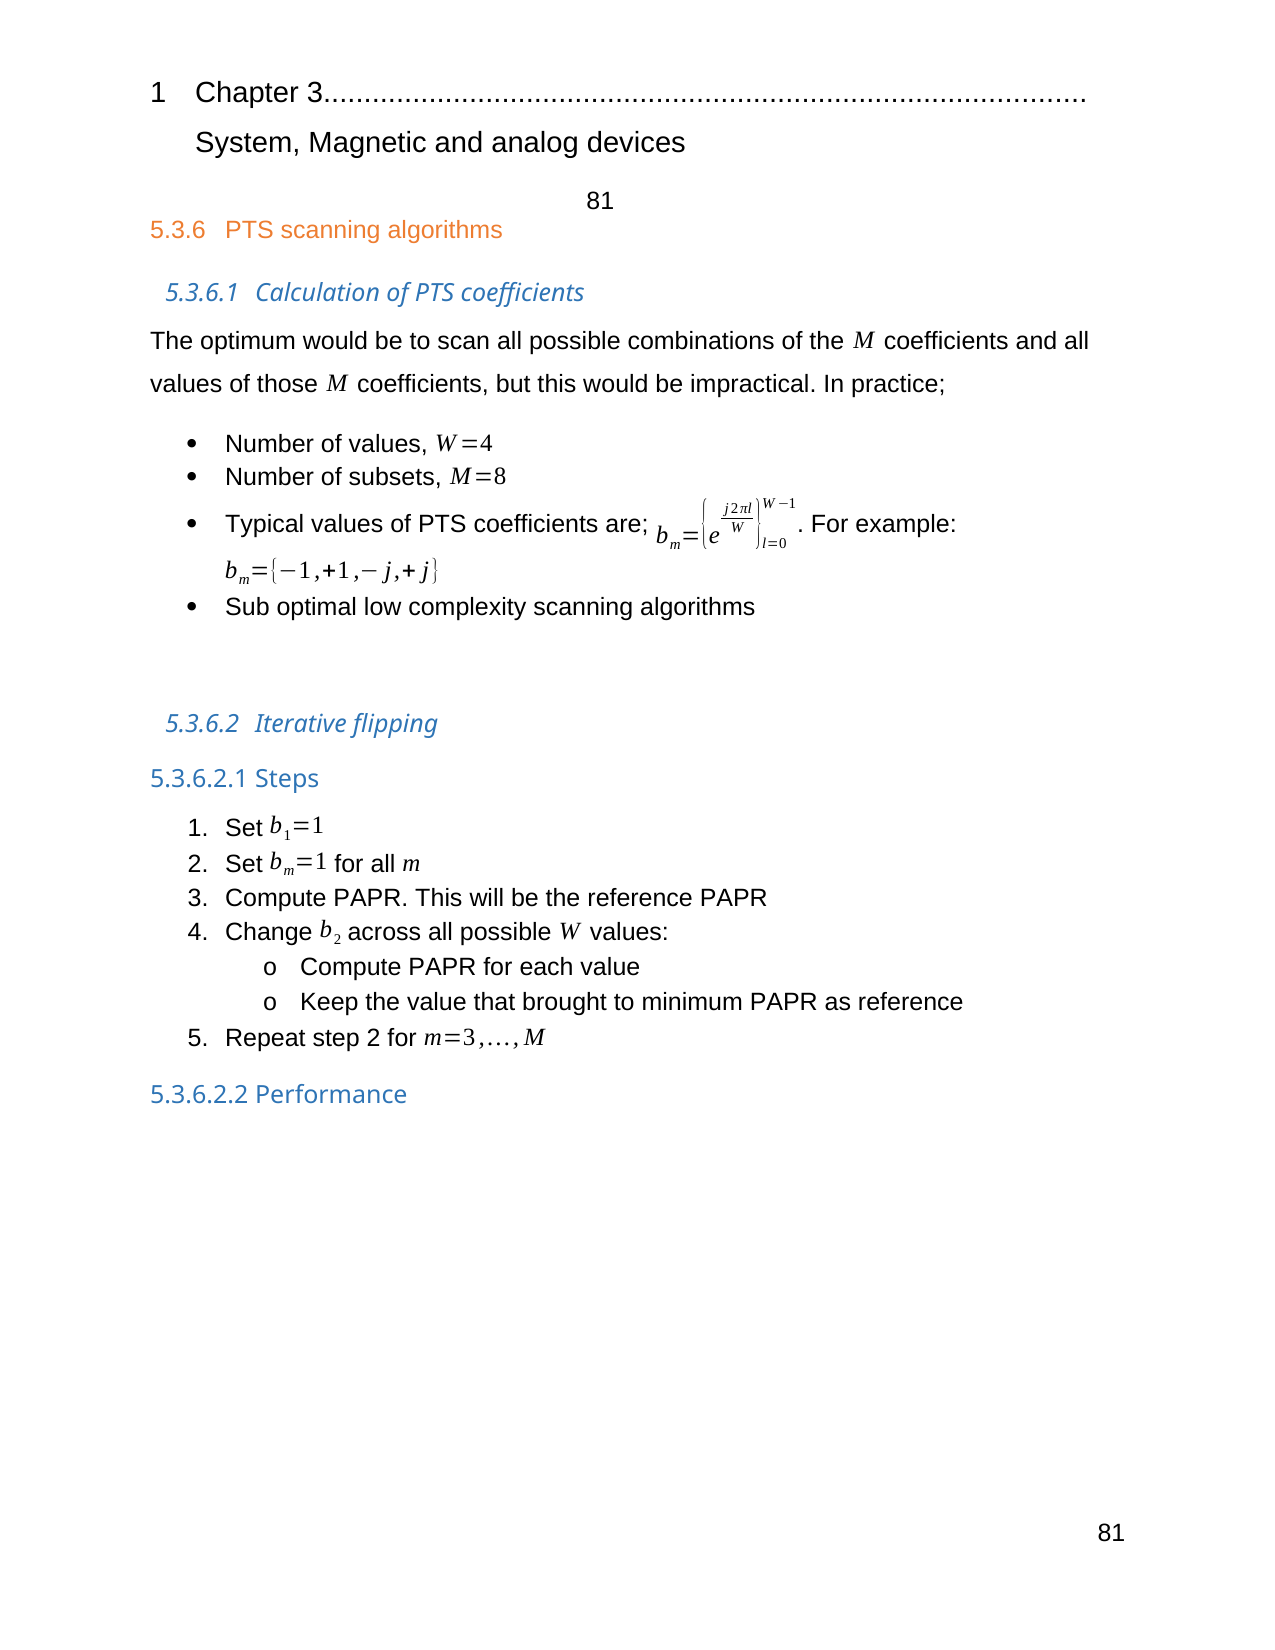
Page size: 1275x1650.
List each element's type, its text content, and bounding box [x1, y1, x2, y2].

list Repeat step 2 for [187, 1023, 1125, 1052]
list Typical values of PTS coefficients are; . For example: [187, 495, 1125, 588]
list Number of values, [187, 428, 1125, 457]
list Set [187, 812, 1125, 843]
subtitle Calculation of PTS coefficients [165, 274, 1125, 309]
subtitle Performance [150, 1077, 1125, 1111]
text The optimum would be to scan all possible combinations of the coefficients and all values of those coefficients, but this would be impractical. In practice; [150, 326, 1125, 397]
subtitle Iterative flipping [165, 706, 1125, 740]
list Keep the value that brought to minimum PAPR as reference [262, 987, 1125, 1018]
list Compute PAPR for each value [262, 952, 1125, 983]
subtitle PTS scanning algorithms [150, 215, 1125, 243]
list Number of subsets, [187, 462, 1125, 491]
subtitle Steps [150, 761, 1125, 795]
list Compute PAPR. This will be the reference PAPR [187, 883, 1125, 912]
list Sub optimal low complexity scanning algorithms [187, 592, 1125, 621]
list Change across all possible values: [187, 916, 1125, 947]
list Set for all [187, 847, 1125, 879]
